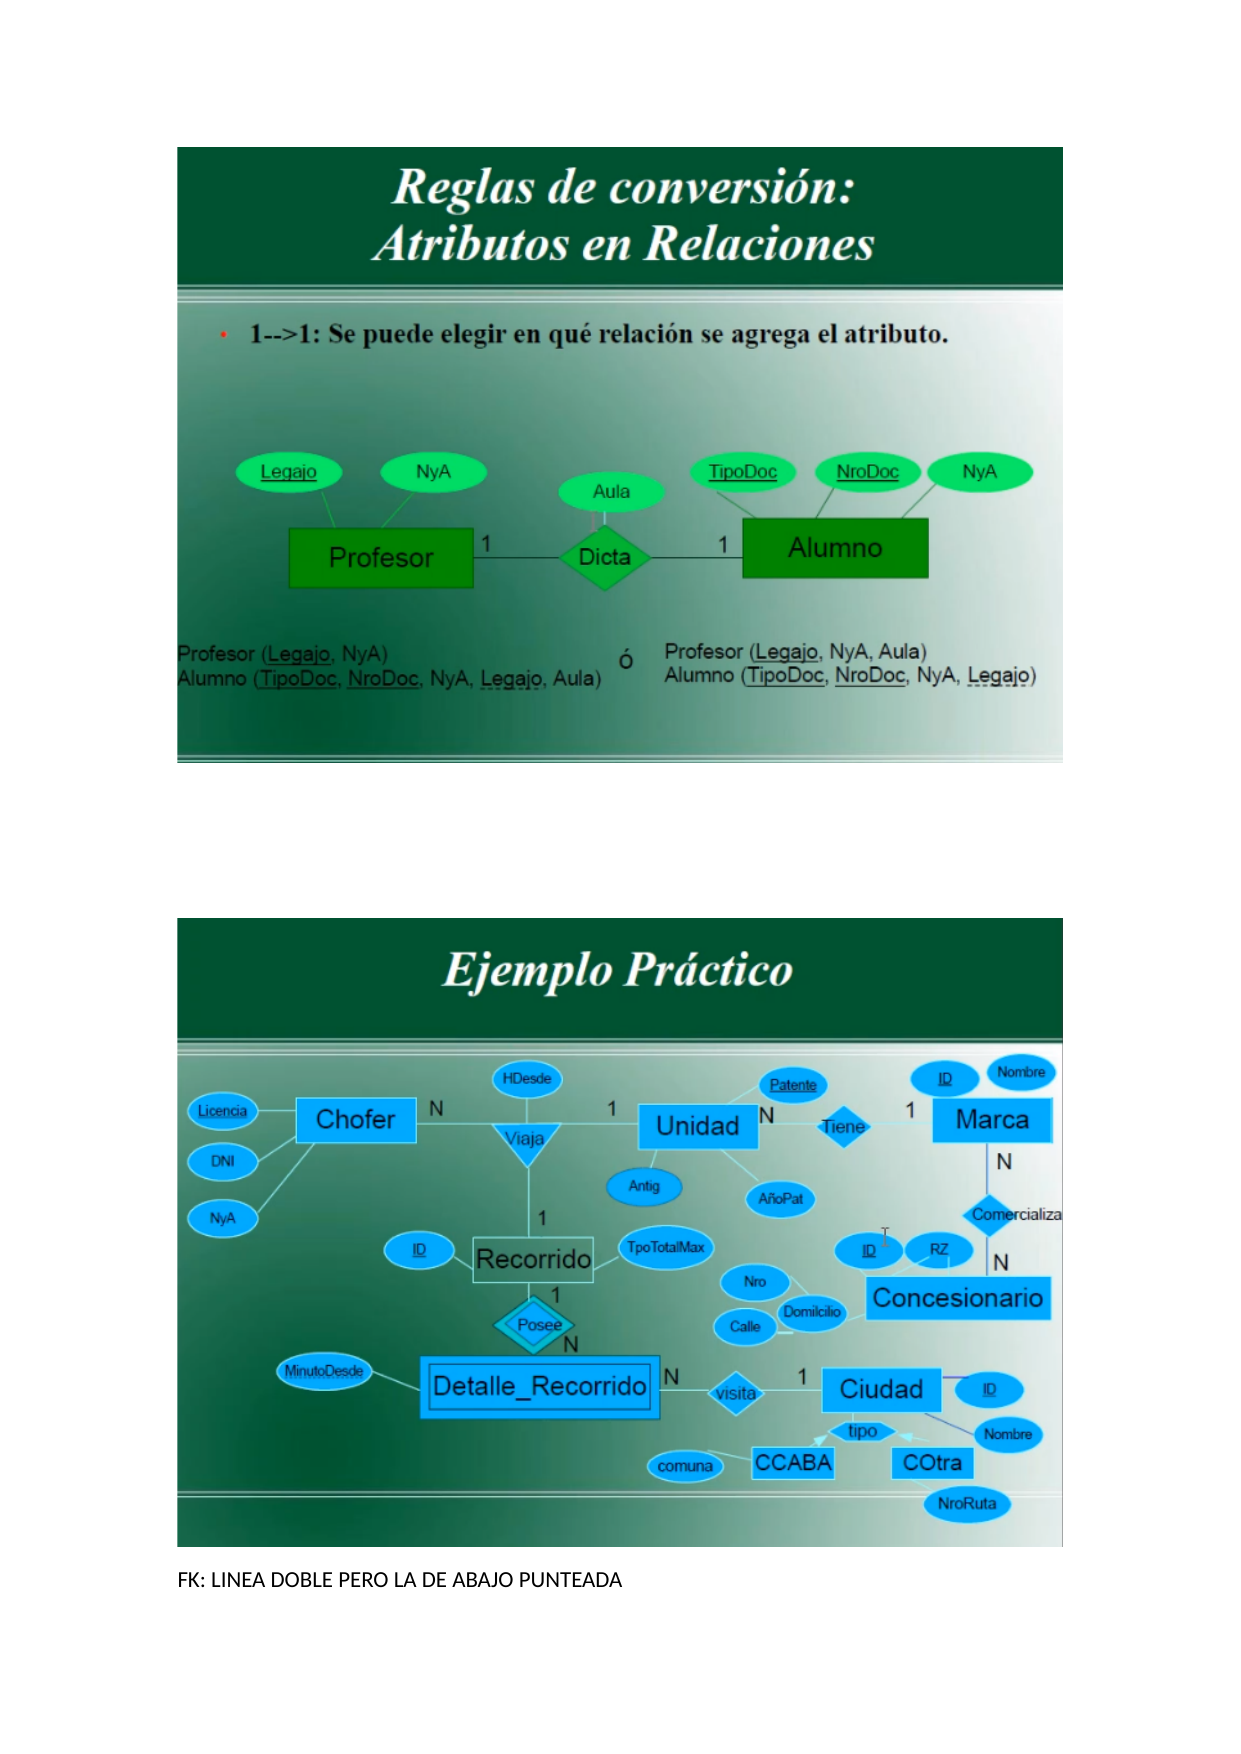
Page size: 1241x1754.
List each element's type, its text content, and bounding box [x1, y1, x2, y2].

picture [177, 918, 1063, 1547]
picture [177, 147, 1063, 763]
text FK: LINEA DOBLE PERO LA DE ABAJO PUNTEADA [177, 1565, 1063, 1593]
